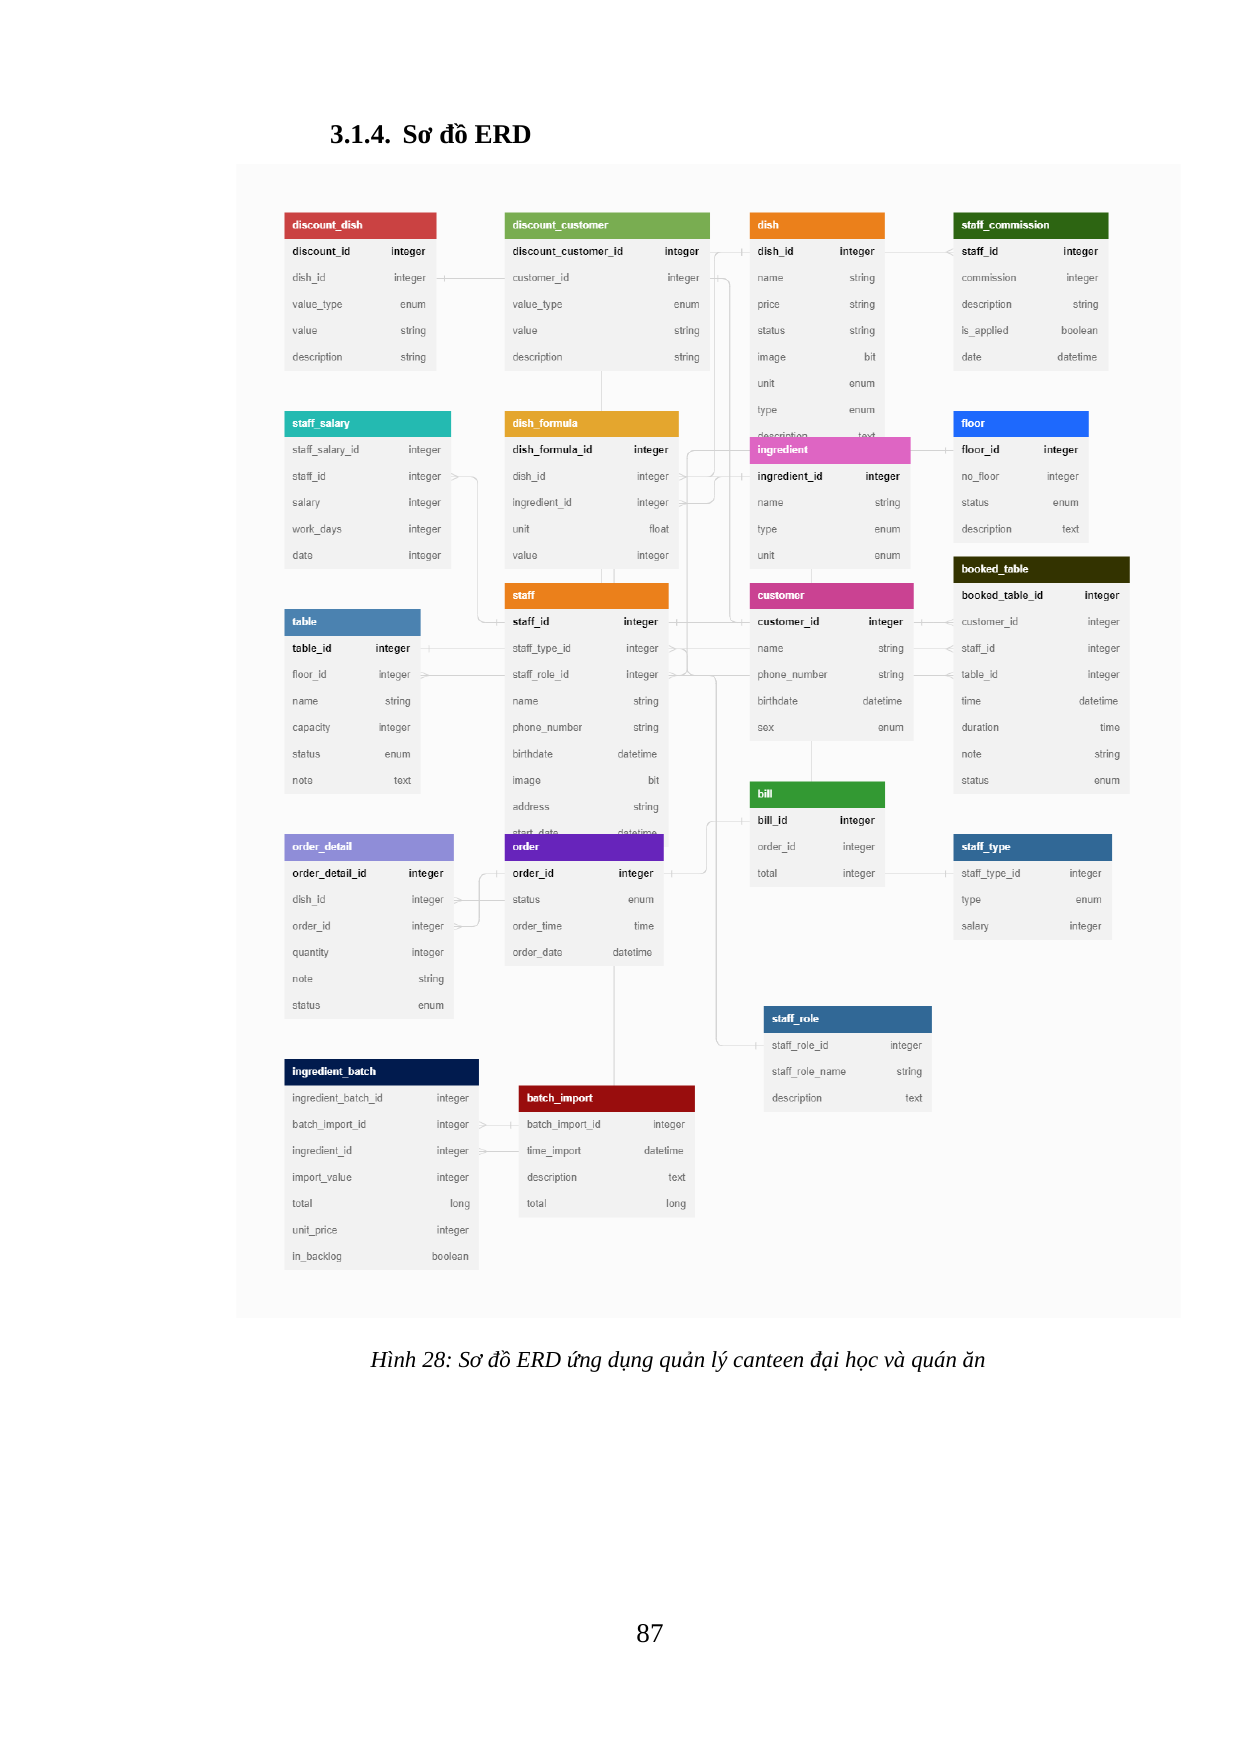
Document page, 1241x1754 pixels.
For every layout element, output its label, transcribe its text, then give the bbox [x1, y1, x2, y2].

subtitle Sơ đồ ERD [271, 118, 1122, 149]
picture [236, 164, 1181, 1318]
